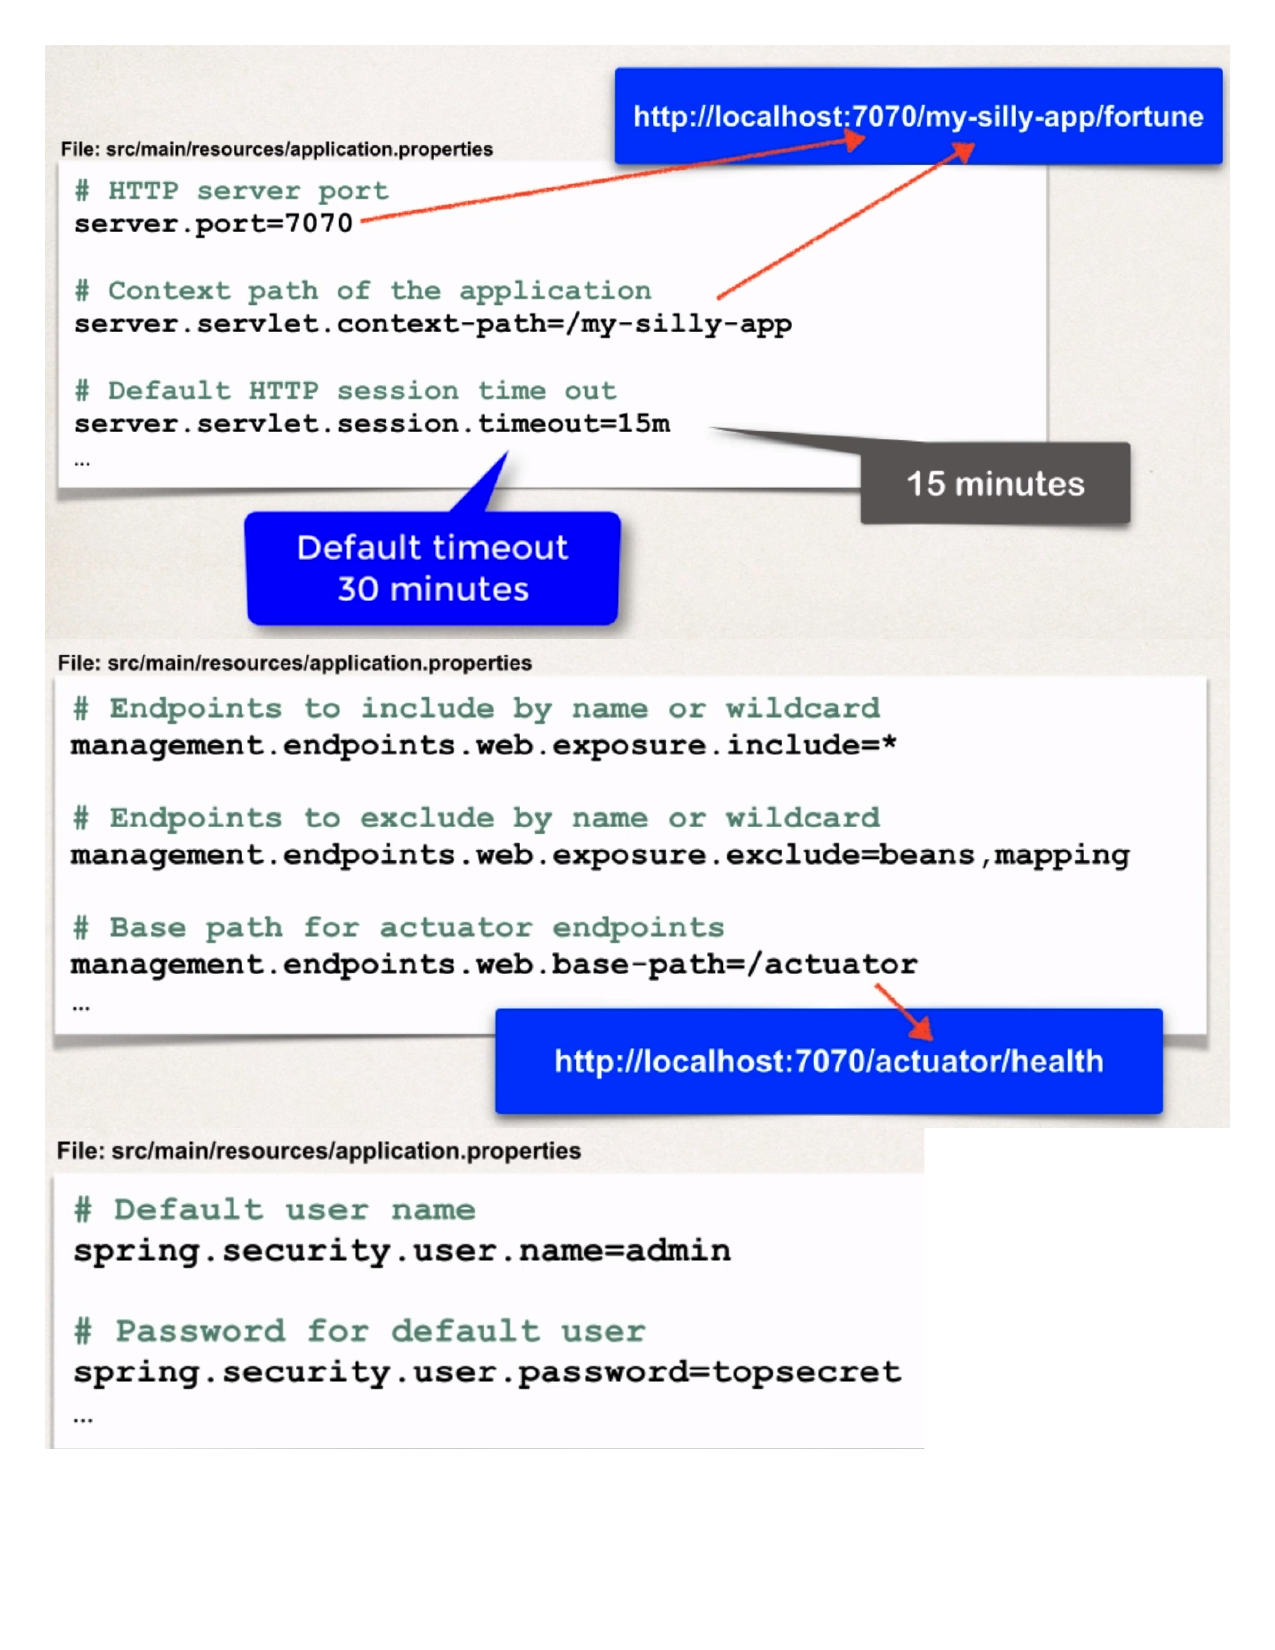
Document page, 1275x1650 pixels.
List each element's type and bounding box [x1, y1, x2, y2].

picture [45, 45, 1230, 1449]
